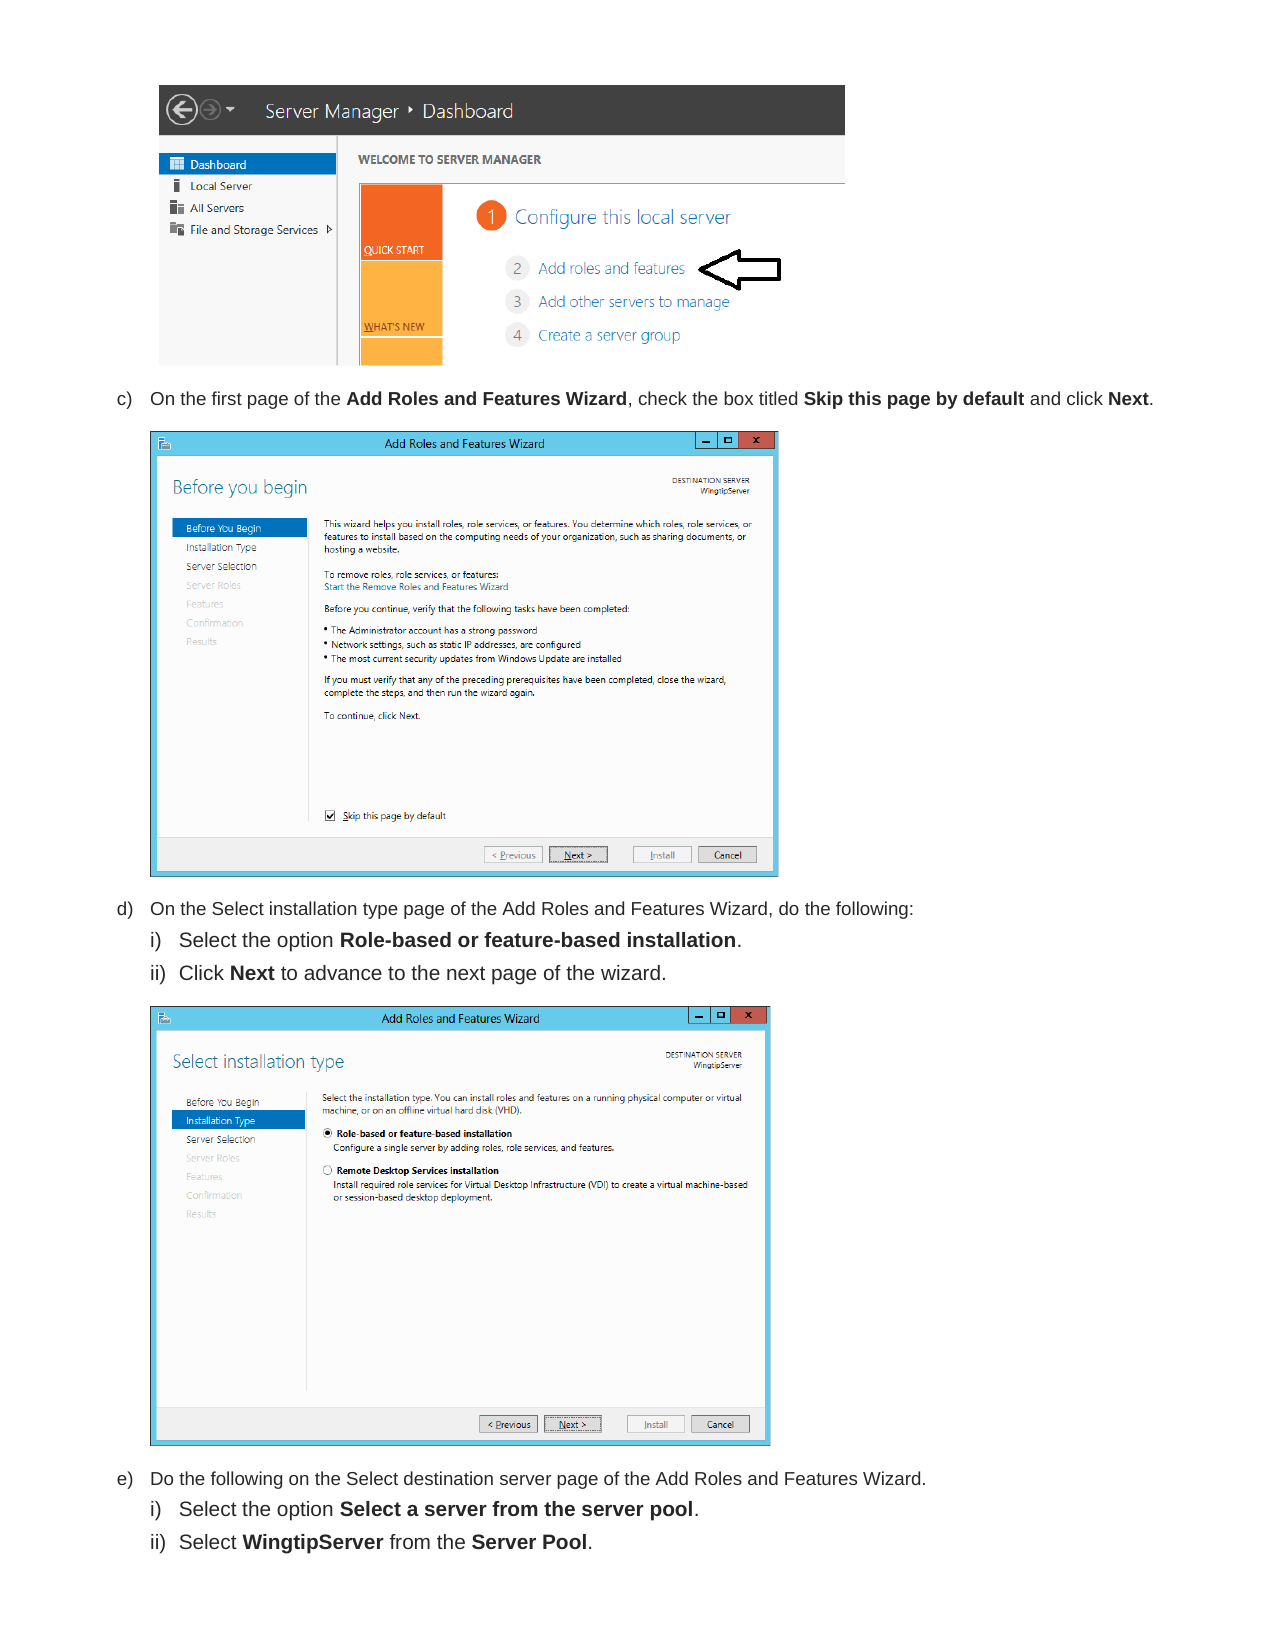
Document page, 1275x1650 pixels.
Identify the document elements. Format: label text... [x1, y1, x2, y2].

list Select WingtipServer from the Server Pool. [150, 1529, 1200, 1553]
text On the Select installation type page of the Add Roles and Features Wizard, do the following: [117, 898, 1200, 920]
picture [155, 84, 853, 366]
text Do the following on the Select destination server page of the Add Roles and Features Wizard. [117, 1467, 1200, 1489]
list Select the option Role-based or feature-based installation. [150, 928, 1200, 952]
list Click Next to advance to the next page of the wizard. [150, 960, 1200, 984]
text On the first page of the Add Roles and Features Wizard, check the box titled Skip this page by default and click Next. [117, 388, 1200, 409]
list Select the option Select a server from the server pool. [150, 1497, 1200, 1521]
picture [150, 431, 779, 877]
picture [150, 1006, 771, 1446]
